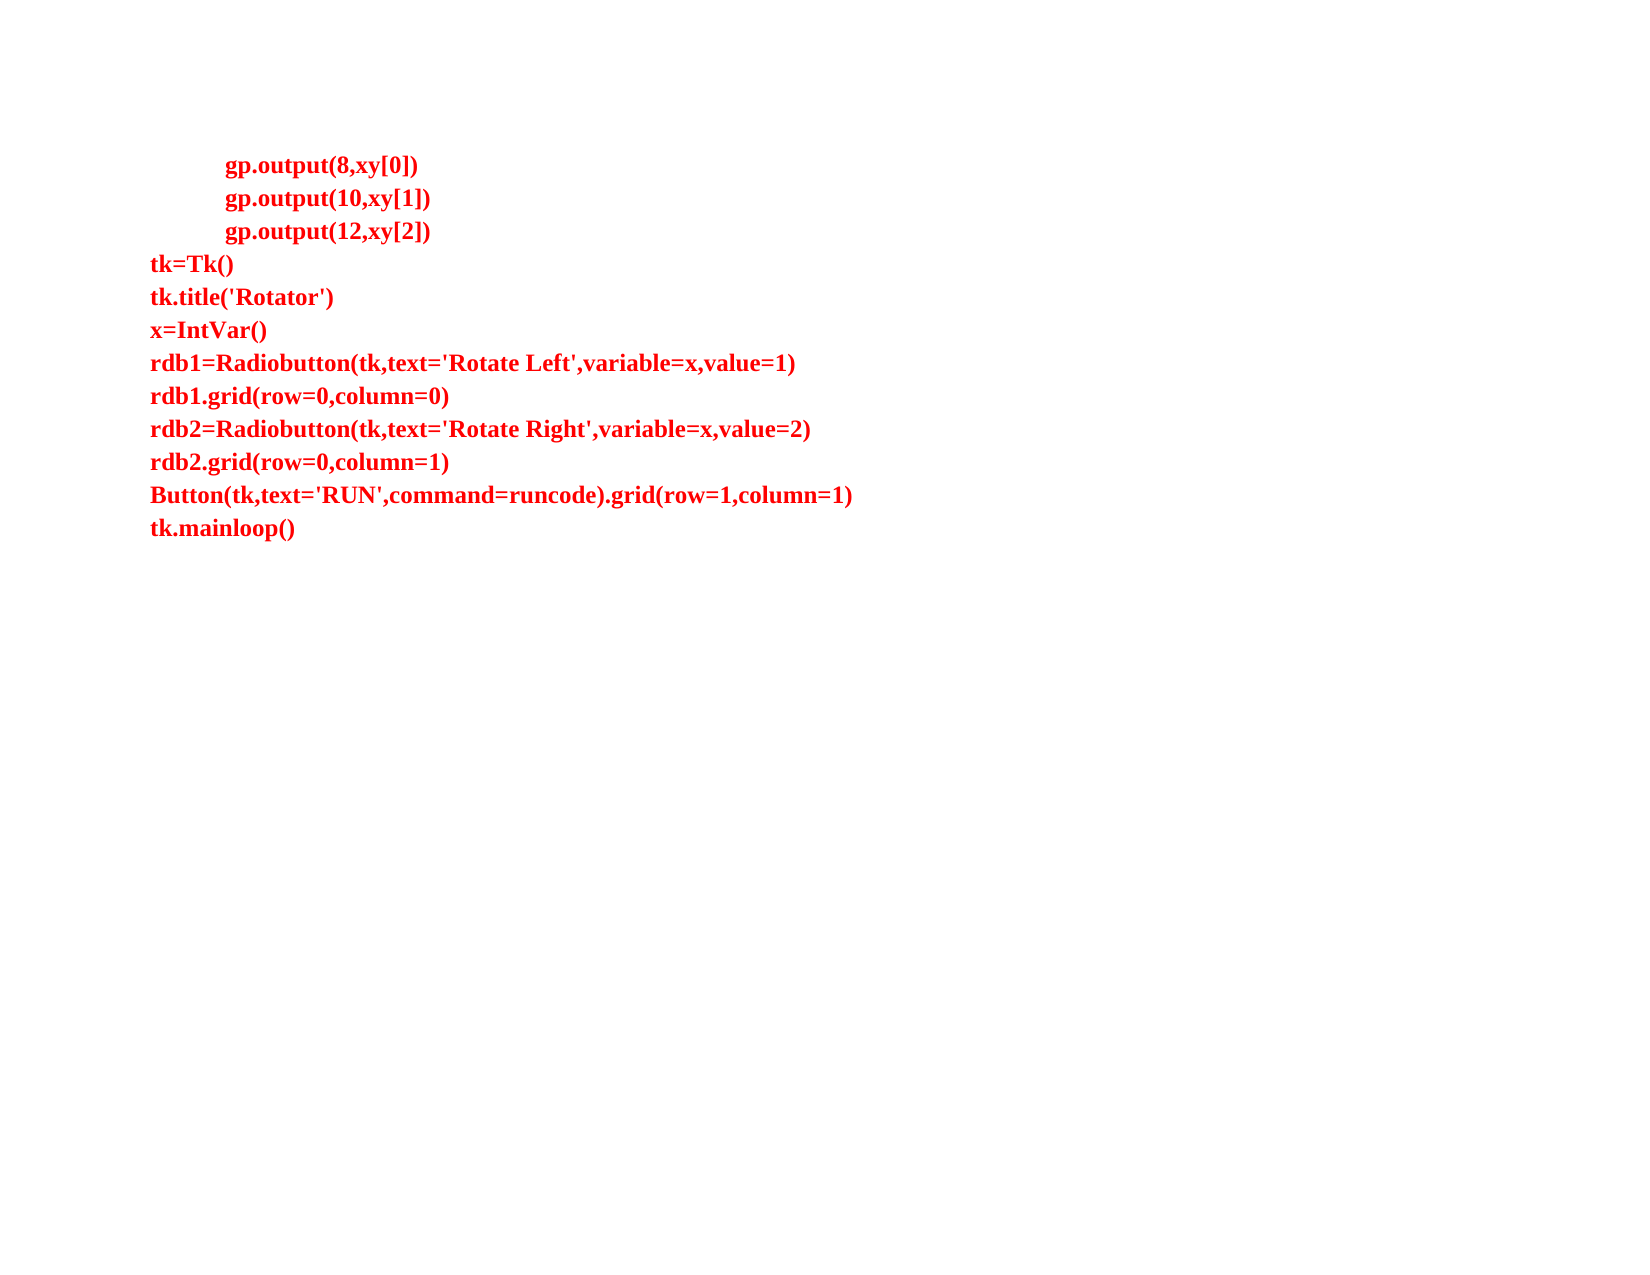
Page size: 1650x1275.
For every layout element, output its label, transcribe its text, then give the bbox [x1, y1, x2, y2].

text rdb2=Radiobutton(tk,text='Rotate Right',variable=x,value=2) [150, 414, 1500, 443]
text gp.output(12,xy[2]) [150, 216, 1500, 245]
text gp.output(10,xy[1]) [150, 183, 1500, 212]
text gp.output(8,xy[0]) [150, 150, 1500, 179]
text tk.mainloop() [150, 513, 1500, 542]
text rdb1.grid(row=0,column=0) [150, 381, 1500, 410]
text tk.title('Rotator') [150, 282, 1500, 311]
text x=IntVar() [150, 315, 1500, 344]
text Button(tk,text='RUN',command=runcode).grid(row=1,column=1) [150, 480, 1500, 509]
text rdb1=Radiobutton(tk,text='Rotate Left',variable=x,value=1) [150, 348, 1500, 377]
text tk=Tk() [150, 249, 1500, 278]
text rdb2.grid(row=0,column=1) [150, 447, 1500, 476]
